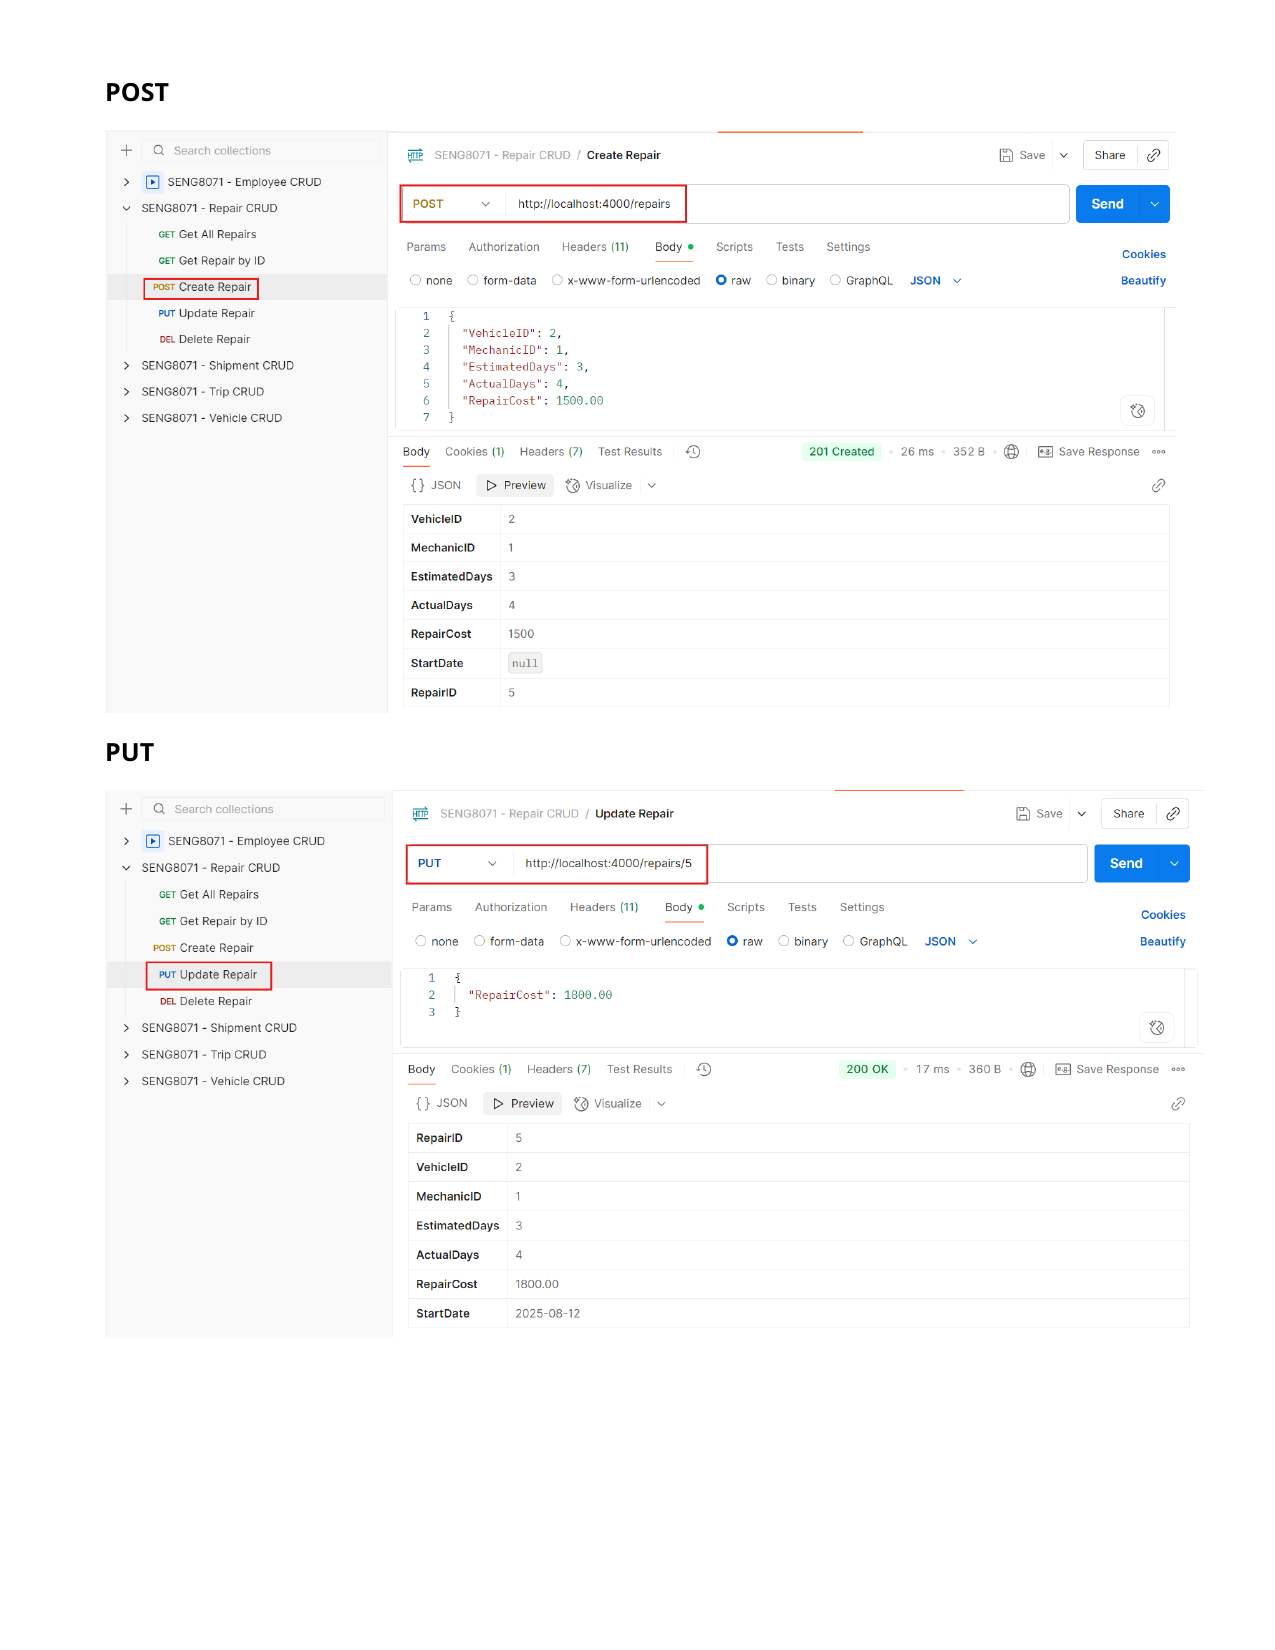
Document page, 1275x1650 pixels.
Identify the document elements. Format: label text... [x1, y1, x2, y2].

picture [105, 790, 1204, 1338]
picture [105, 130, 1177, 713]
text POST [105, 75, 1200, 109]
text PUT [105, 735, 1200, 769]
